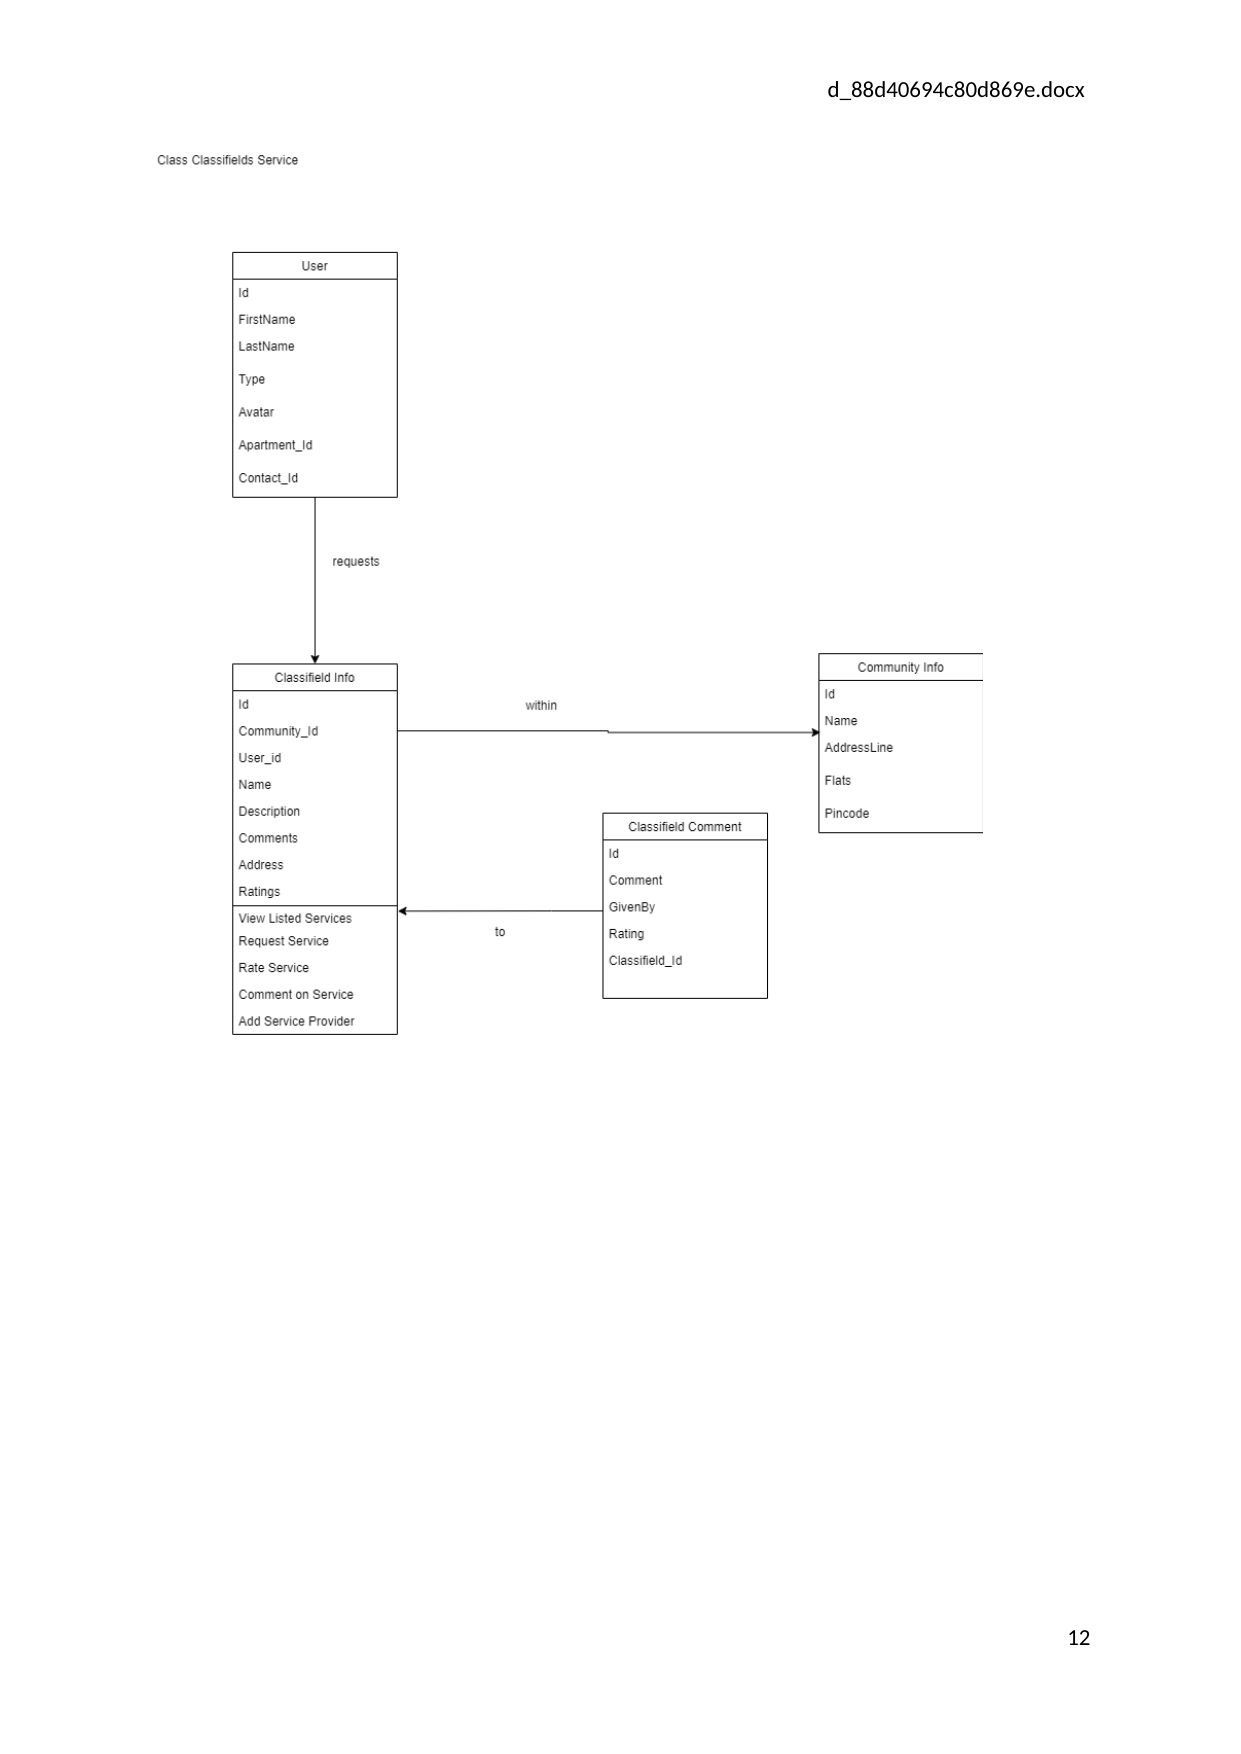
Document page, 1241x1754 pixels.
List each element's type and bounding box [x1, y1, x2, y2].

picture [150, 150, 983, 1038]
